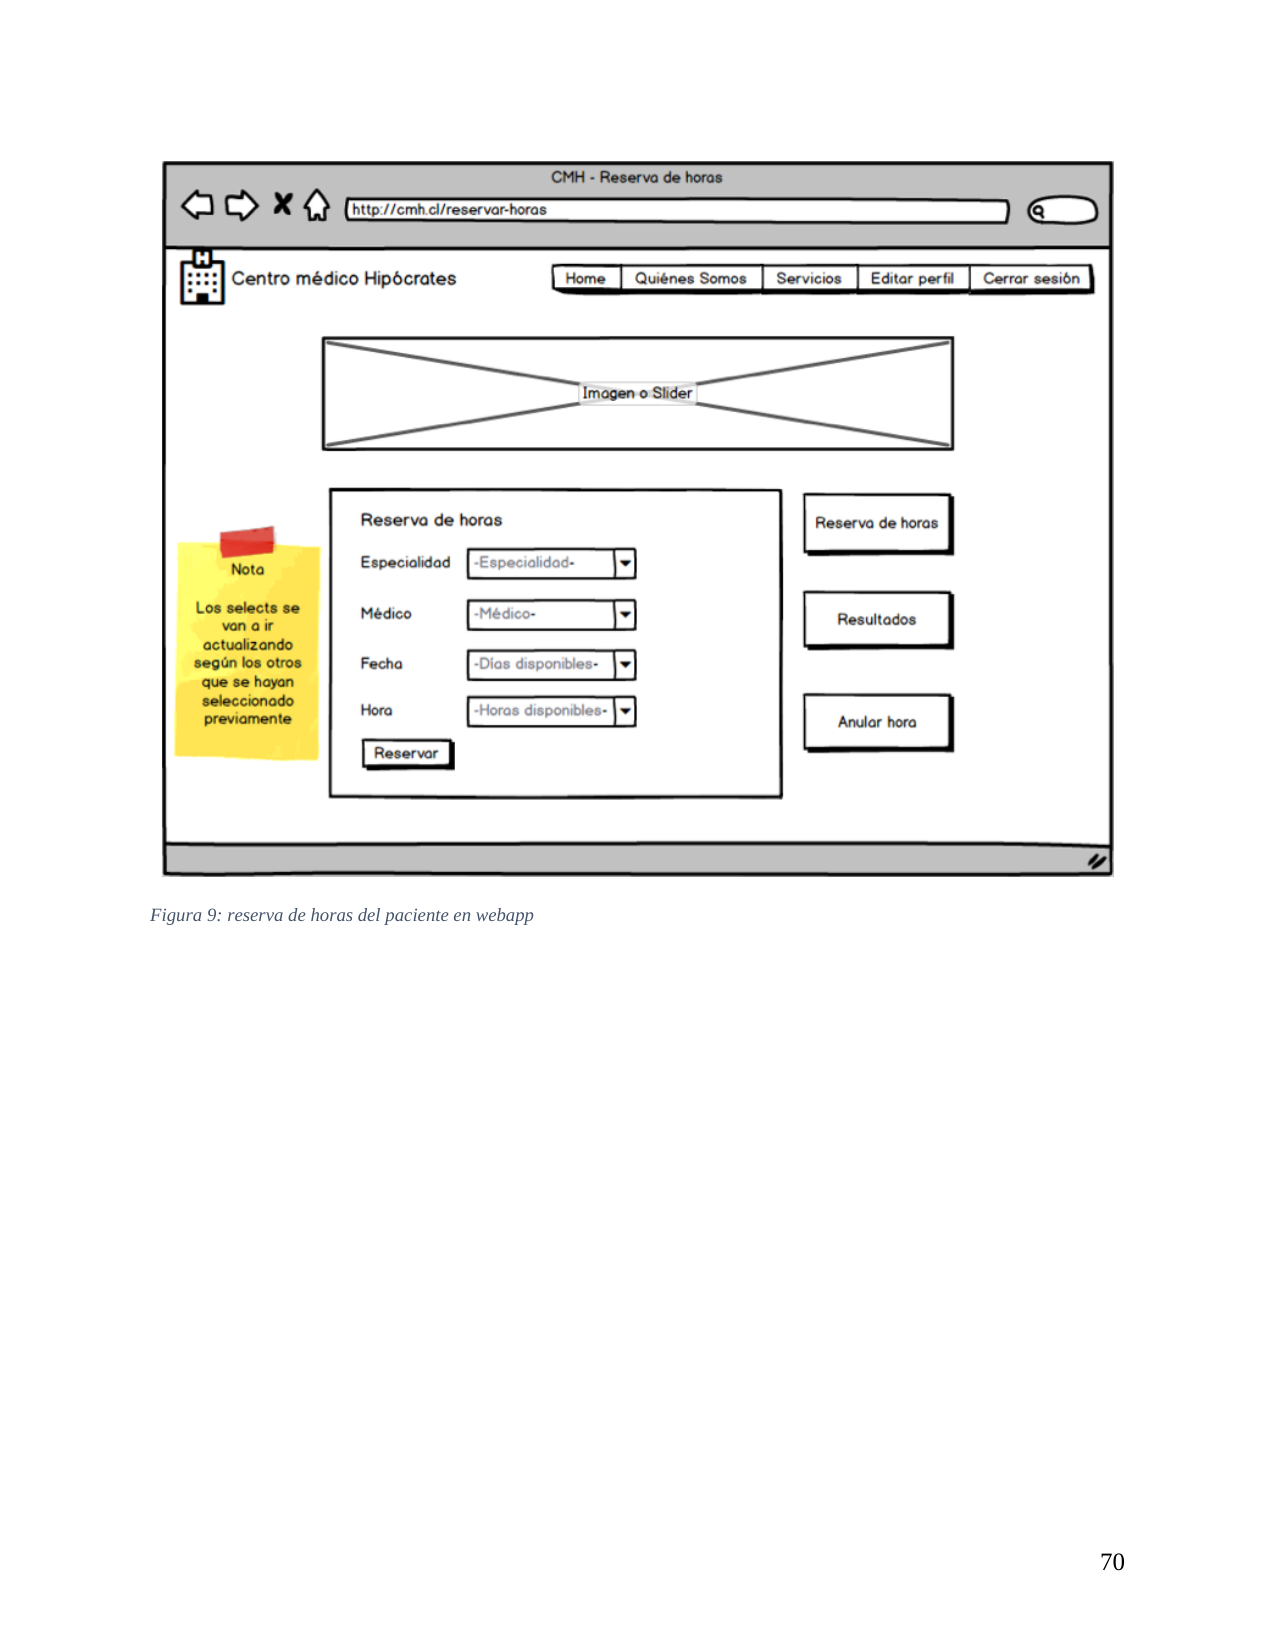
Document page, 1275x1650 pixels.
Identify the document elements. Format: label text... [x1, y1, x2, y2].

picture [150, 150, 1125, 905]
text Figura 9: reserva de horas del paciente en webapp [150, 905, 1125, 926]
